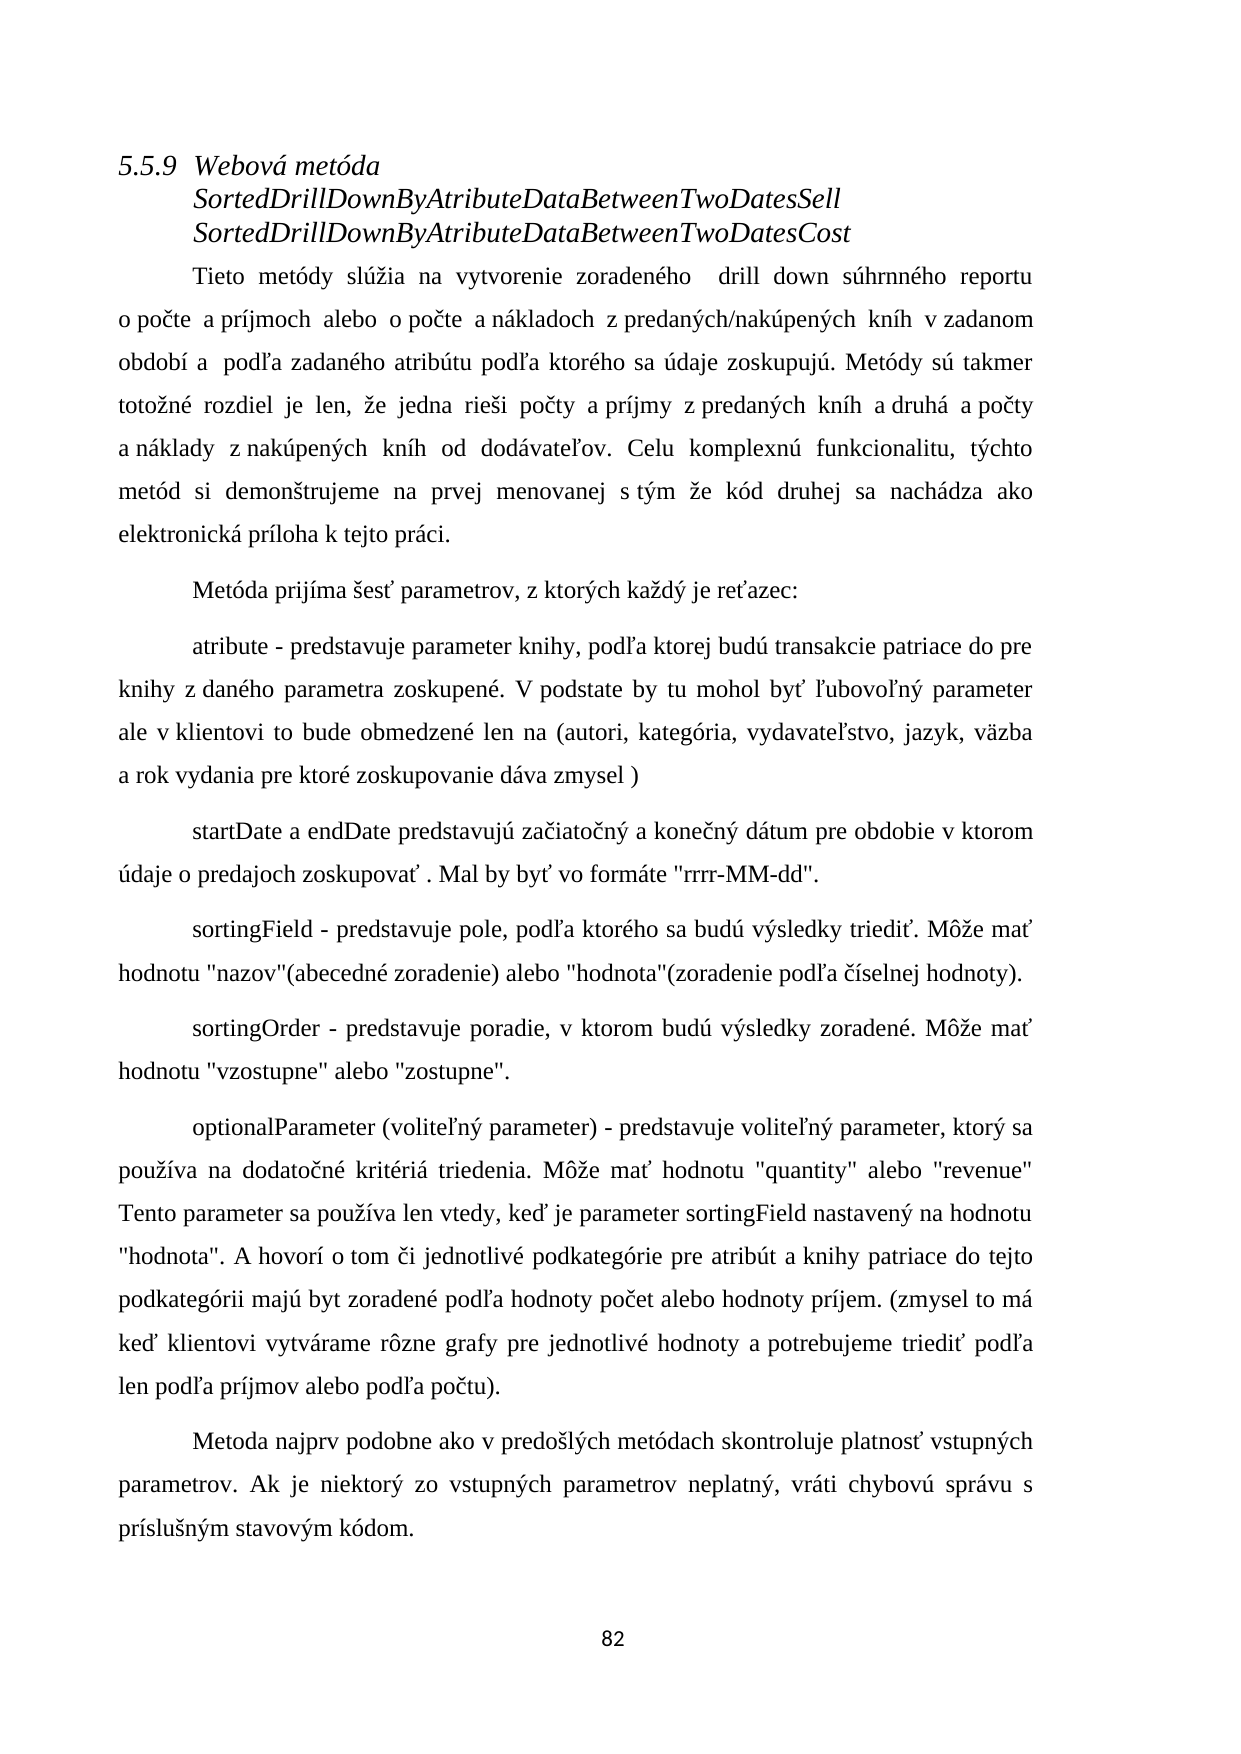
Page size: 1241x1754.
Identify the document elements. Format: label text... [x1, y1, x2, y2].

text sortingField - predstavuje pole, podľa ktorého sa budú výsledky triediť. Môže mať hodnotu "nazov"(abecedné zoradenie) alebo "hodnota"(zoradenie podľa číselnej hodnoty). [118, 914, 1033, 986]
text optionalParameter (voliteľný parameter) - predstavuje voliteľný parameter, ktorý sa používa na dodatočné kritériá triedenia. Môže mať hodnotu "quantity" alebo "revenue" Tento parameter sa používa len vtedy, keď je parameter sortingField nastavený na hodnotu "hodnota". A hovorí o tom či jednotlivé podkategórie pre atribút a knihy patriace do tejto podkategórii majú byt zoradené podľa hodnoty počet alebo hodnoty príjem. (zmysel to má keď klientovi vytvárame rôzne grafy pre jednotlivé hodnoty a potrebujeme triediť podľa len podľa príjmov alebo podľa počtu). [118, 1112, 1033, 1399]
text Metóda prijíma šesť parametrov, z ktorých každý je reťazec: [118, 575, 1033, 604]
subtitle Webová metóda SortedDrillDownByAtributeDataBetweenTwoDatesSell SortedDrillDownByAtributeDataBetweenTwoDatesCost [118, 148, 1033, 248]
text sortingOrder - predstavuje poradie, v ktorom budú výsledky zoradené. Môže mať hodnotu "vzostupne" alebo "zostupne". [118, 1013, 1033, 1085]
text startDate a endDate predstavujú začiatočný a konečný dátum pre obdobie v ktorom údaje o predajoch zoskupovať . Mal by byť vo formáte "rrrr-MM-dd". [118, 816, 1033, 888]
text Metoda najprv podobne ako v predošlých metódach skontroluje platnosť vstupných parametrov. Ak je niektorý zo vstupných parametrov neplatný, vráti chybovú správu s príslušným stavovým kódom. [118, 1426, 1033, 1541]
text atribute - predstavuje parameter knihy, podľa ktorej budú transakcie patriace do pre knihy z daného parametra zoskupené. V podstate by tu mohol byť ľubovoľný parameter ale v klientovi to bude obmedzené len na (autori, kategória, vydavateľstvo, jazyk, väzba a rok vydania pre ktoré zoskupovanie dáva zmysel ) [118, 631, 1033, 789]
text Tieto metódy slúžia na vytvorenie zoradeného drill down súhrnného reportu o počte a príjmoch alebo o počte a nákladoch z predaných/nakúpených kníh v zadanom období a podľa zadaného atribútu podľa ktorého sa údaje zoskupujú. Metódy sú takmer totožné rozdiel je len, že jedna rieši počty a príjmy z predaných kníh a druhá a počty a náklady z nakúpených kníh od dodávateľov. Celu komplexnú funkcionalitu, týchto metód si demonštrujeme na prvej menovanej s tým že kód druhej sa nachádza ako elektronická príloha k tejto práci. [118, 261, 1033, 548]
